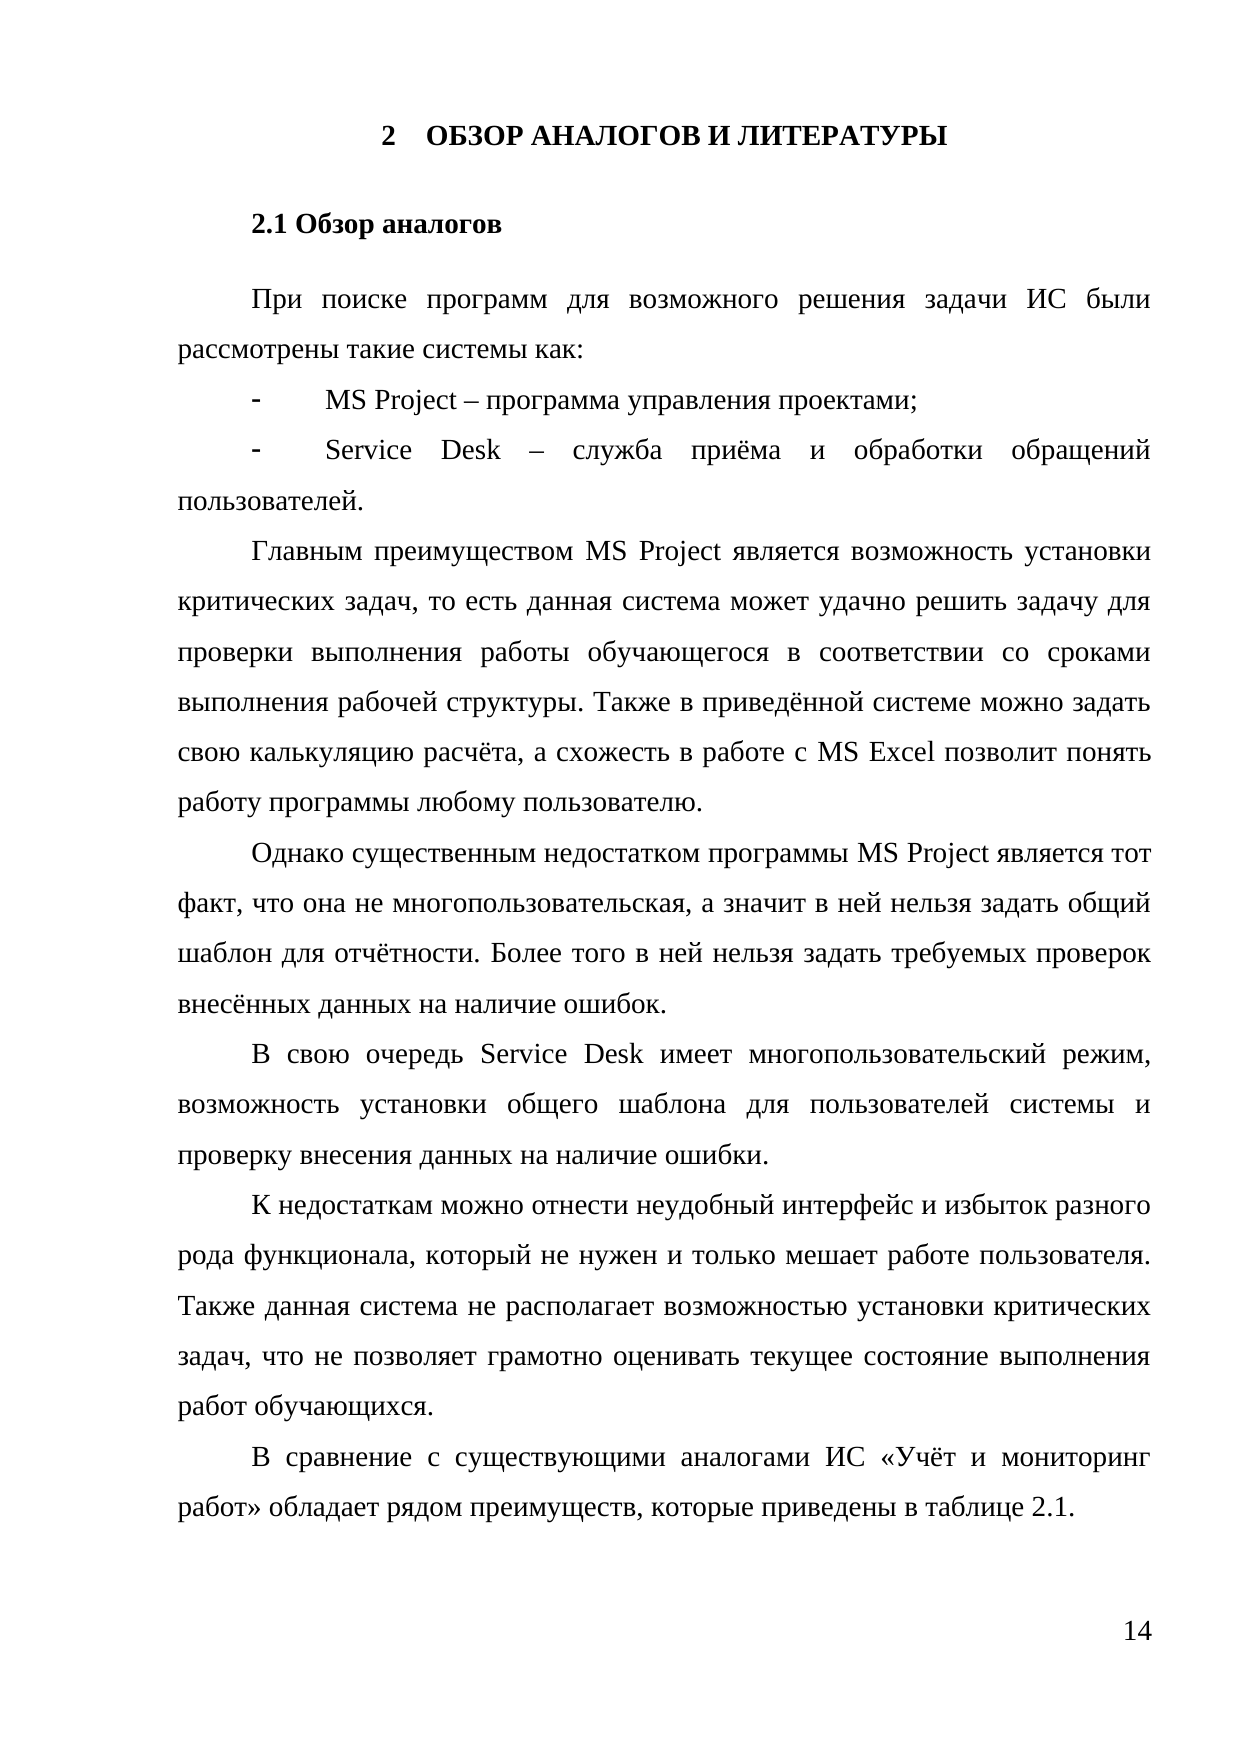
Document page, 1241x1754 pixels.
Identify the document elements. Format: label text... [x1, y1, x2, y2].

list Service Desk – служба приёма и обработки обращений пользователей. [177, 432, 1152, 516]
text К недостаткам можно отнести неудобный интерфейс и избыток разного рода функционала, который не нужен и только мешает работе пользователя. Также данная система не располагает возможностью установки критических задач, что не позволяет грамотно оценивать текущее состояние выполнения работ обучающихся. [177, 1187, 1152, 1422]
subtitle 2.1 Обзор аналогов [177, 206, 1152, 239]
text При поиске программ для возможного решения задачи ИС были рассмотрены такие системы как: [177, 281, 1152, 365]
list MS Project – программа управления проектами; [177, 382, 1152, 416]
text В свою очередь Service Desk имеет многопользовательский режим, возможность установки общего шаблона для пользователей системы и проверку внесения данных на наличие ошибки. [177, 1036, 1152, 1170]
text Однако существенным недостатком программы MS Project является тот факт, что она не многопользовательская, а значит в ней нельзя задать общий шаблон для отчётности. Более того в ней нельзя задать требуемых проверок внесённых данных на наличие ошибок. [177, 835, 1152, 1019]
subtitle обзор аналогов и литературы [177, 118, 1152, 152]
text В сравнение с существующими аналогами ИС «Учёт и мониторинг работ» обладает рядом преимуществ, которые приведены в таблице 2.1. [177, 1439, 1152, 1522]
text Главным преимуществом MS Project является возможность установки критических задач, то есть данная система может удачно решить задачу для проверки выполнения работы обучающегося в соответствии со сроками выполнения рабочей структуры. Также в приведённой системе можно задать свою калькуляцию расчёта, а схожесть в работе с MS Excel позволит понять работу программы любому пользователю. [177, 533, 1152, 818]
